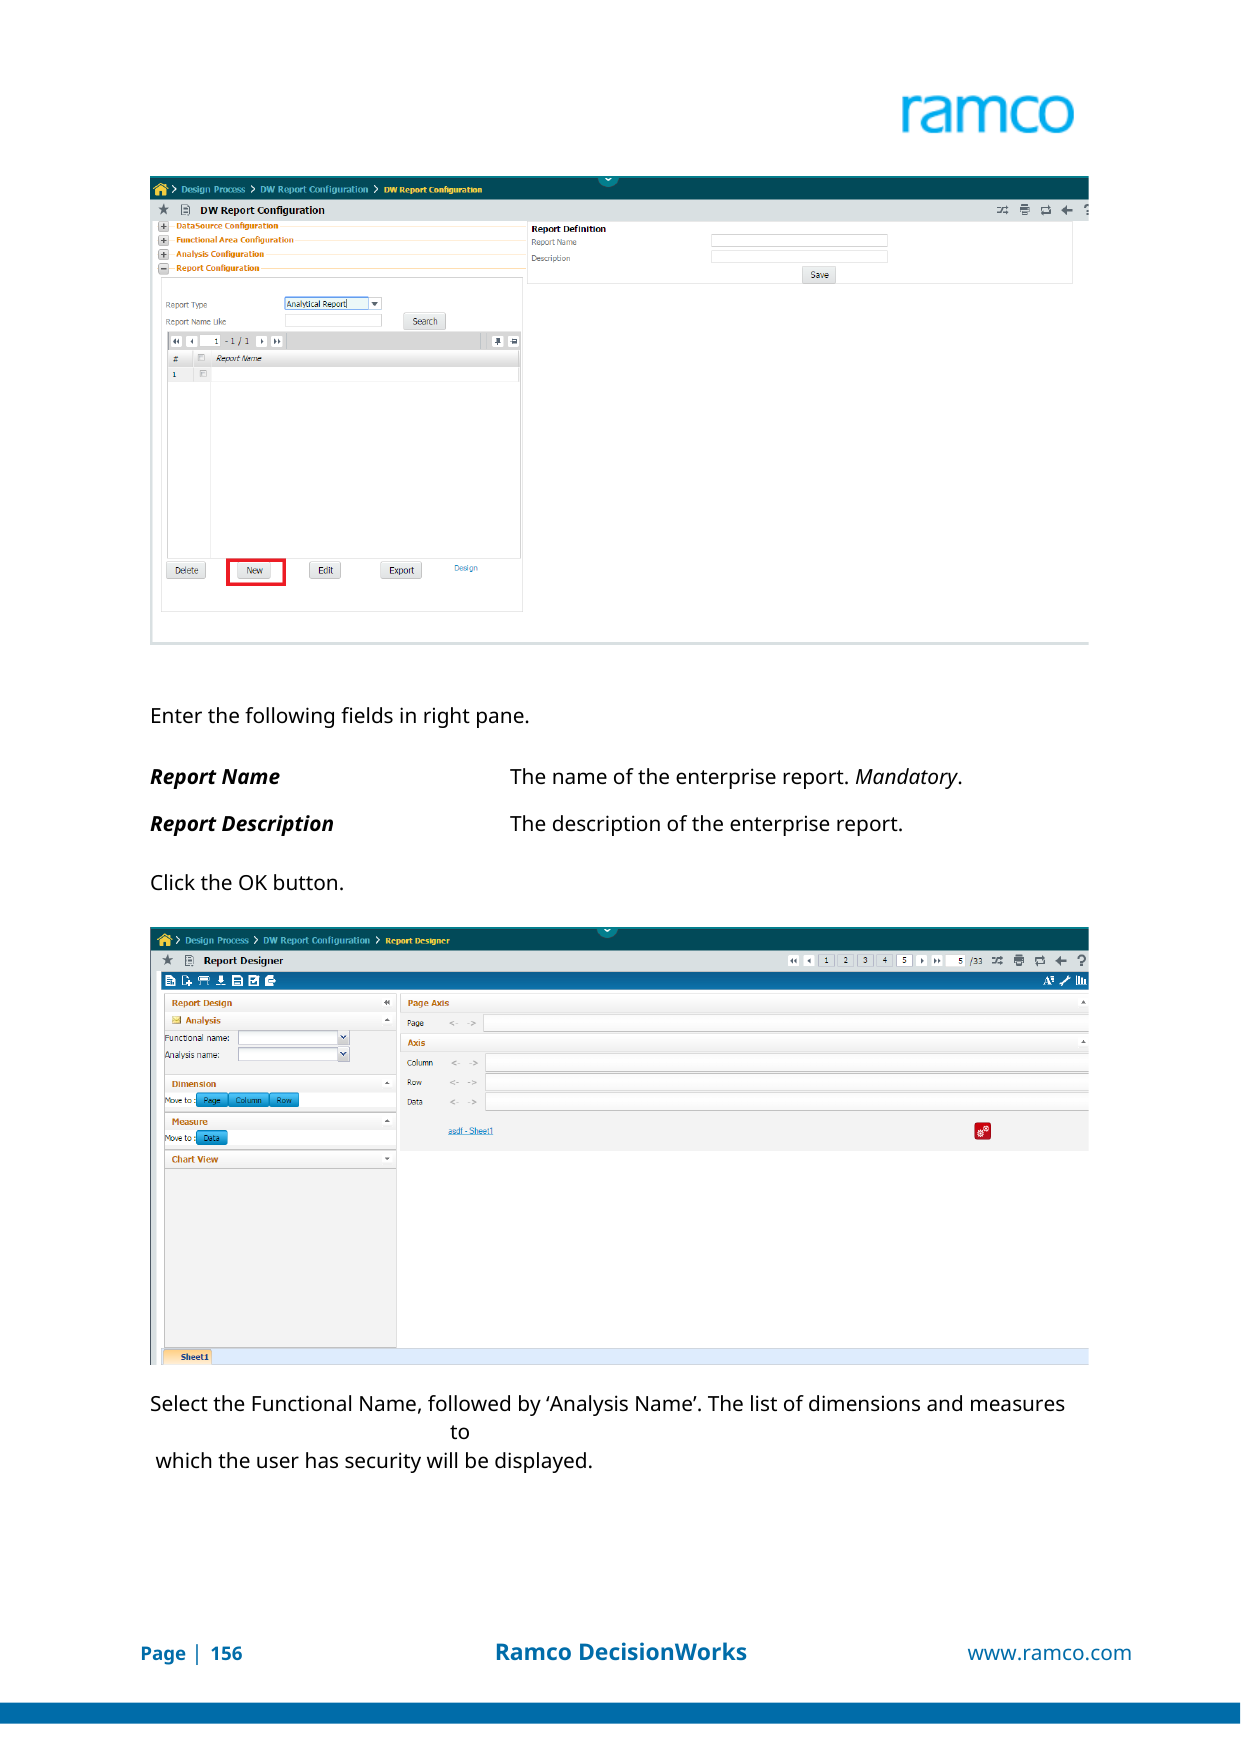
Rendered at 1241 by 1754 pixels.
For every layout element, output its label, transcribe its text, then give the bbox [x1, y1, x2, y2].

text Report Name The name of the enterprise report. Mandatory. [150, 762, 1090, 791]
picture [150, 176, 1089, 645]
picture [150, 927, 1089, 1365]
list Click the OK button. [150, 868, 1090, 897]
text Report Description The description of the enterprise report. [150, 809, 1090, 838]
text which the user has security will be displayed. [150, 1446, 1090, 1474]
picture [887, 75, 1091, 149]
text Select the Functional Name, followed by ‘Analysis Name’. The list of dimensions and measures to [150, 1389, 1090, 1446]
text Enter the following fields in right pane. [150, 701, 1090, 730]
